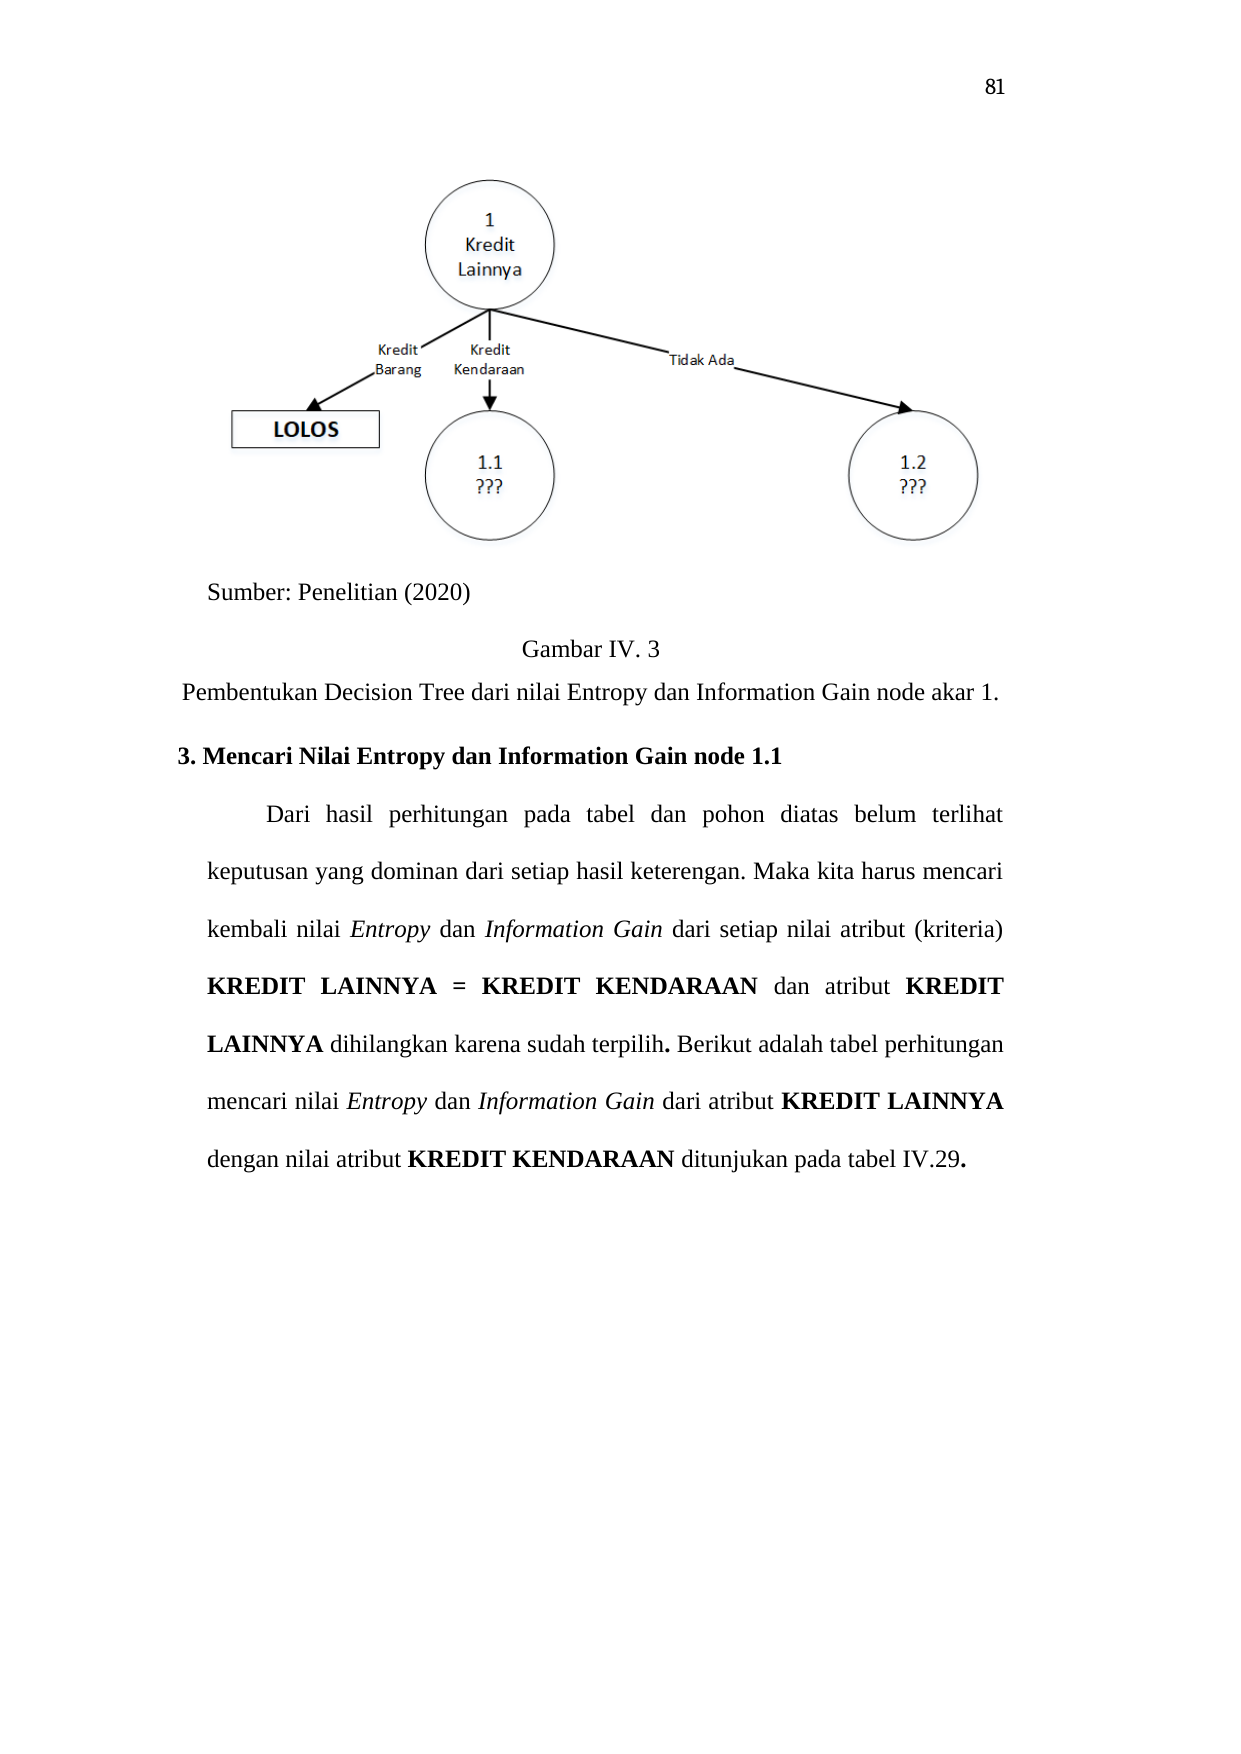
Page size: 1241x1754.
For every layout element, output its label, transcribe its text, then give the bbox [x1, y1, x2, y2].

text Gambar IV. 3 Pembentukan Decision Tree dari nilai Entropy dan Information Gain node akar 1. [177, 634, 1004, 706]
text Dari hasil perhitungan pada tabel dan pohon diatas belum terlihat keputusan yang dominan dari setiap hasil keterengan. Maka kita harus mencari kembali nilai Entropy dan Information Gain dari setiap nilai atribut (kriteria) KREDIT LAINNYA = KREDIT KENDARAAN dan atribut KREDIT LAINNYA dihilangkan karena sudah terpilih. Berikut adalah tabel perhitungan mencari nilai Entropy dan Information Gain dari atribut KREDIT LAINNYA dengan nilai atribut KREDIT KENDARAAN ditunjukan pada tabel IV.29. [207, 799, 1004, 1172]
text Sumber: Penelitian (2020) [177, 577, 1004, 605]
picture [225, 177, 986, 551]
subtitle 3. Mencari Nilai Entropy dan Information Gain node 1.1 [177, 741, 1004, 770]
